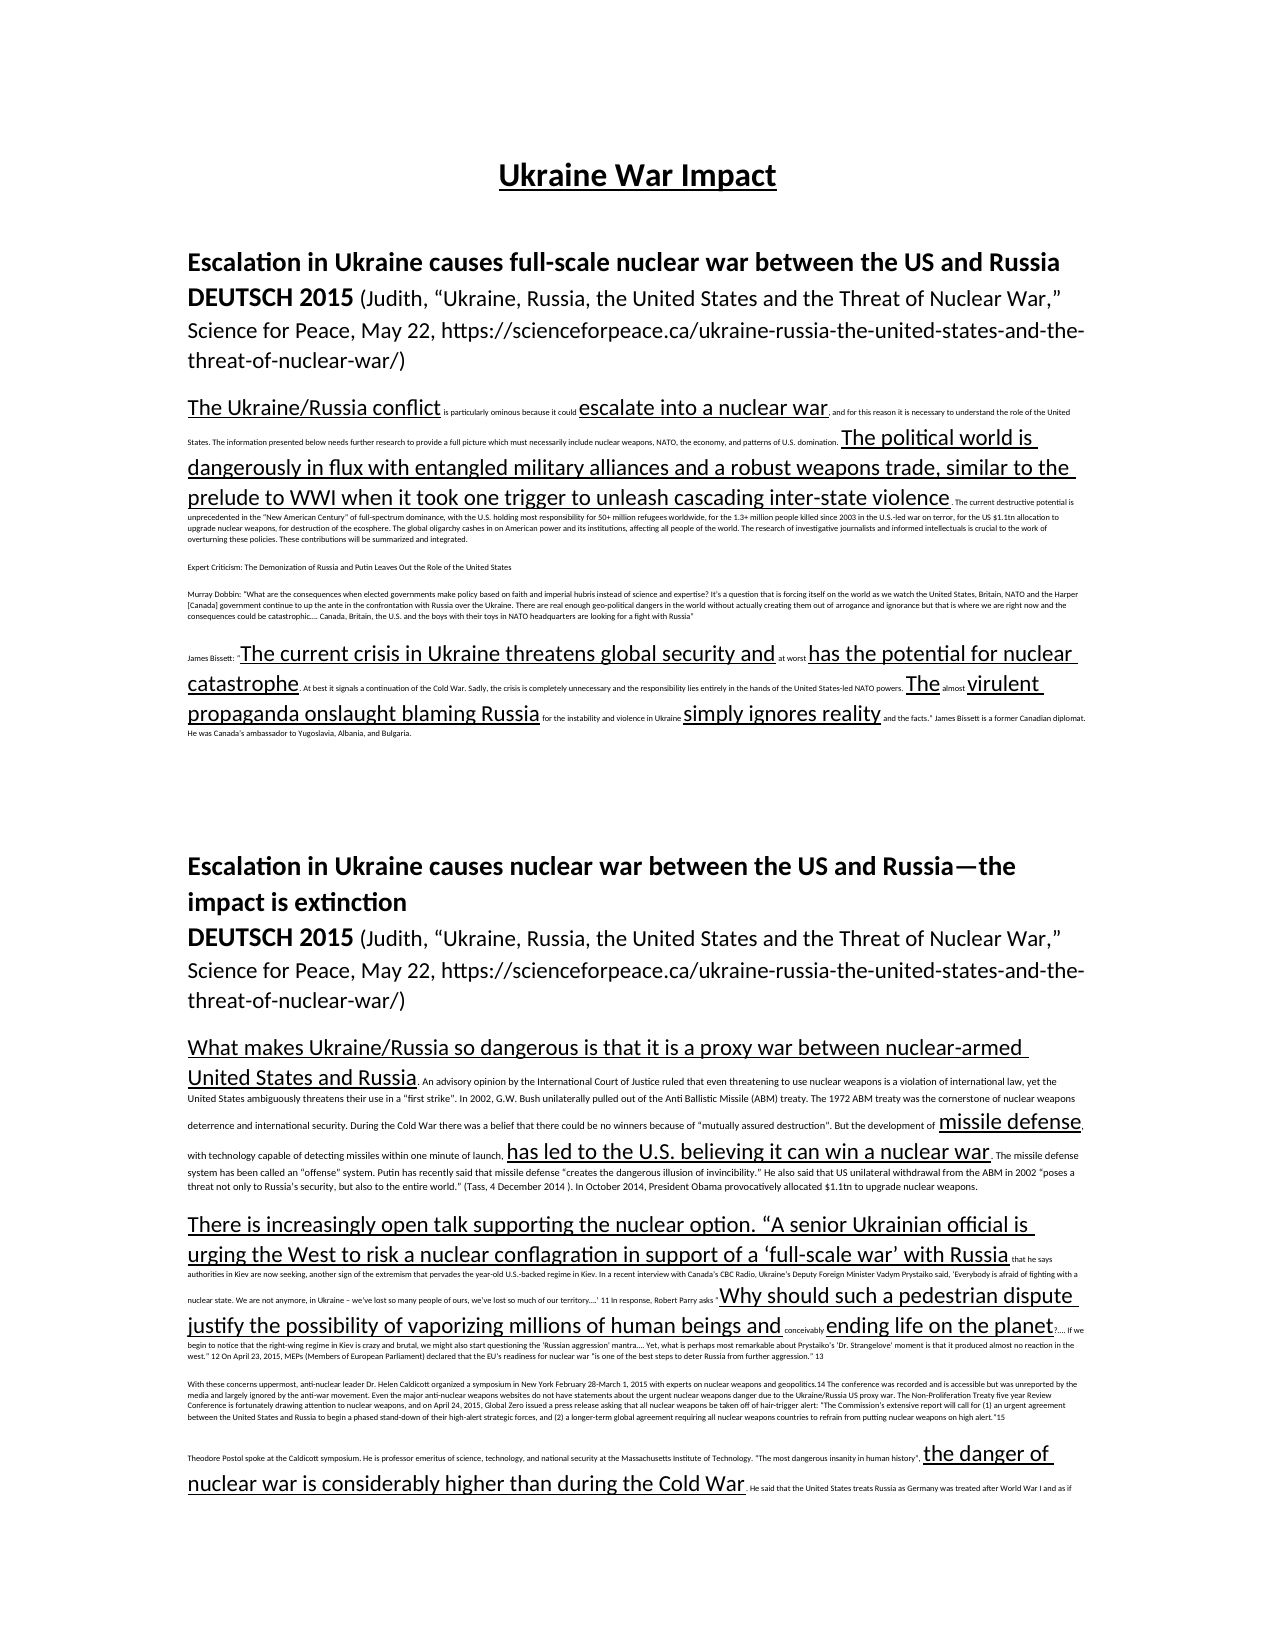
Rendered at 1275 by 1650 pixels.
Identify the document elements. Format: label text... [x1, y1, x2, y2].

text DEUTSCH 2015 (Judith, “Ukraine, Russia, the United States and the Threat of Nuclear War,” Science for Peace, May 22, https://scienceforpeace.ca/ukraine-russia-the-united-states-and-the-threat-of-nuclear-war/) [187, 281, 1087, 374]
text There is increasingly open talk supporting the nuclear option. “A senior Ukrainian official is urging the West to risk a nuclear conflagration in support of a ‘full-scale war’ with Russia that he says authorities in Kiev are now seeking, another sign of the extremism that pervades the year-old U.S.-backed regime in Kiev. In a recent interview with Canada’s CBC Radio, Ukraine’s Deputy Foreign Minister Vadym Prystaiko said, ‘Everybody is afraid of fighting with a nuclear state. We are not anymore, in Ukraine – we’ve lost so many people of ours, we’ve lost so much of our territory….’ 11 In response, Robert Parry asks “Why should such a pedestrian dispute justify the possibility of vaporizing millions of human beings and conceivably ending life on the planet?…. If we begin to notice that the right-wing regime in Kiev is crazy and brutal, we might also start questioning the ‘Russian aggression’ mantra…. Yet, what is perhaps most remarkable about Prystaiko’s ‘Dr. Strangelove’ moment is that it produced almost no reaction in the west.” 12 On April 23, 2015, MEPs (Members of European Parliament) declared that the EU’s readiness for nuclear war “is one of the best steps to deter Russia from further aggression.” 13 [187, 1210, 1087, 1362]
text The Ukraine/Russia conflict is particularly ominous because it could escalate into a nuclear war, and for this reason it is necessary to understand the role of the United States. The information presented below needs further research to provide a full picture which must necessarily include nuclear weapons, NATO, the economy, and patterns of U.S. domination. The political world is dangerously in flux with entangled military alliances and a robust weapons trade, similar to the prelude to WWI when it took one trigger to unleash cascading inter-state violence. The current destructive potential is unprecedented in the “New American Century” of full-spectrum dominance, with the U.S. holding most responsibility for 50+ million refugees worldwide, for the 1.3+ million people killed since 2003 in the U.S.-led war on terror, for the US $1.1tn allocation to upgrade nuclear weapons, for destruction of the ecosphere. The global oligarchy cashes in on American power and its institutions, affecting all people of the world. The research of investigative journalists and informed intellectuals is crucial to the work of overturning these policies. These contributions will be summarized and integrated. [187, 393, 1087, 544]
subtitle Ukraine War Impact [187, 154, 1087, 195]
subtitle Escalation in Ukraine causes full-scale nuclear war between the US and Russia [187, 245, 1087, 278]
text DEUTSCH 2015 (Judith, “Ukraine, Russia, the United States and the Threat of Nuclear War,” Science for Peace, May 22, https://scienceforpeace.ca/ukraine-russia-the-united-states-and-the-threat-of-nuclear-war/) [187, 921, 1087, 1014]
text James Bissett: “The current crisis in Ukraine threatens global security and at worst has the potential for nuclear catastrophe. At best it signals a continuation of the Cold War. Sadly, the crisis is completely unnecessary and the responsibility lies entirely in the hands of the United States-led NATO powers. The almost virulent propaganda onslaught blaming Russia for the instability and violence in Ukraine simply ignores reality and the facts.” James Bissett is a former Canadian diplomat. He was Canada’s ambassador to Yugoslavia, Albania, and Bulgaria. [187, 639, 1087, 738]
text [187, 1439, 1087, 1498]
subtitle Escalation in Ukraine causes nuclear war between the US and Russia—the impact is extinction [187, 849, 1087, 918]
text What makes Ukraine/Russia so dangerous is that it is a proxy war between nuclear-armed United States and Russia. An advisory opinion by the International Court of Justice ruled that even threatening to use nuclear weapons is a violation of international law, yet the United States ambiguously threatens their use in a “first strike”. In 2002, G.W. Bush unilaterally pulled out of the Anti Ballistic Missile (ABM) treaty. The 1972 ABM treaty was the cornerstone of nuclear weapons deterrence and international security. During the Cold War there was a belief that there could be no winners because of “mutually assured destruction”. But the development of missile defense, with technology capable of detecting missiles within one minute of launch, has led to the U.S. believing it can win a nuclear war. The missile defense system has been called an “offense” system. Putin has recently said that missile defense “creates the dangerous illusion of invincibility.” He also said that US unilateral withdrawal from the ABM in 2002 “poses a threat not only to Russia’s security, but also to the entire world.” (Tass, 4 December 2014 ). In October 2014, President Obama provocatively allocated $1.1tn to upgrade nuclear weapons. [187, 1033, 1087, 1192]
